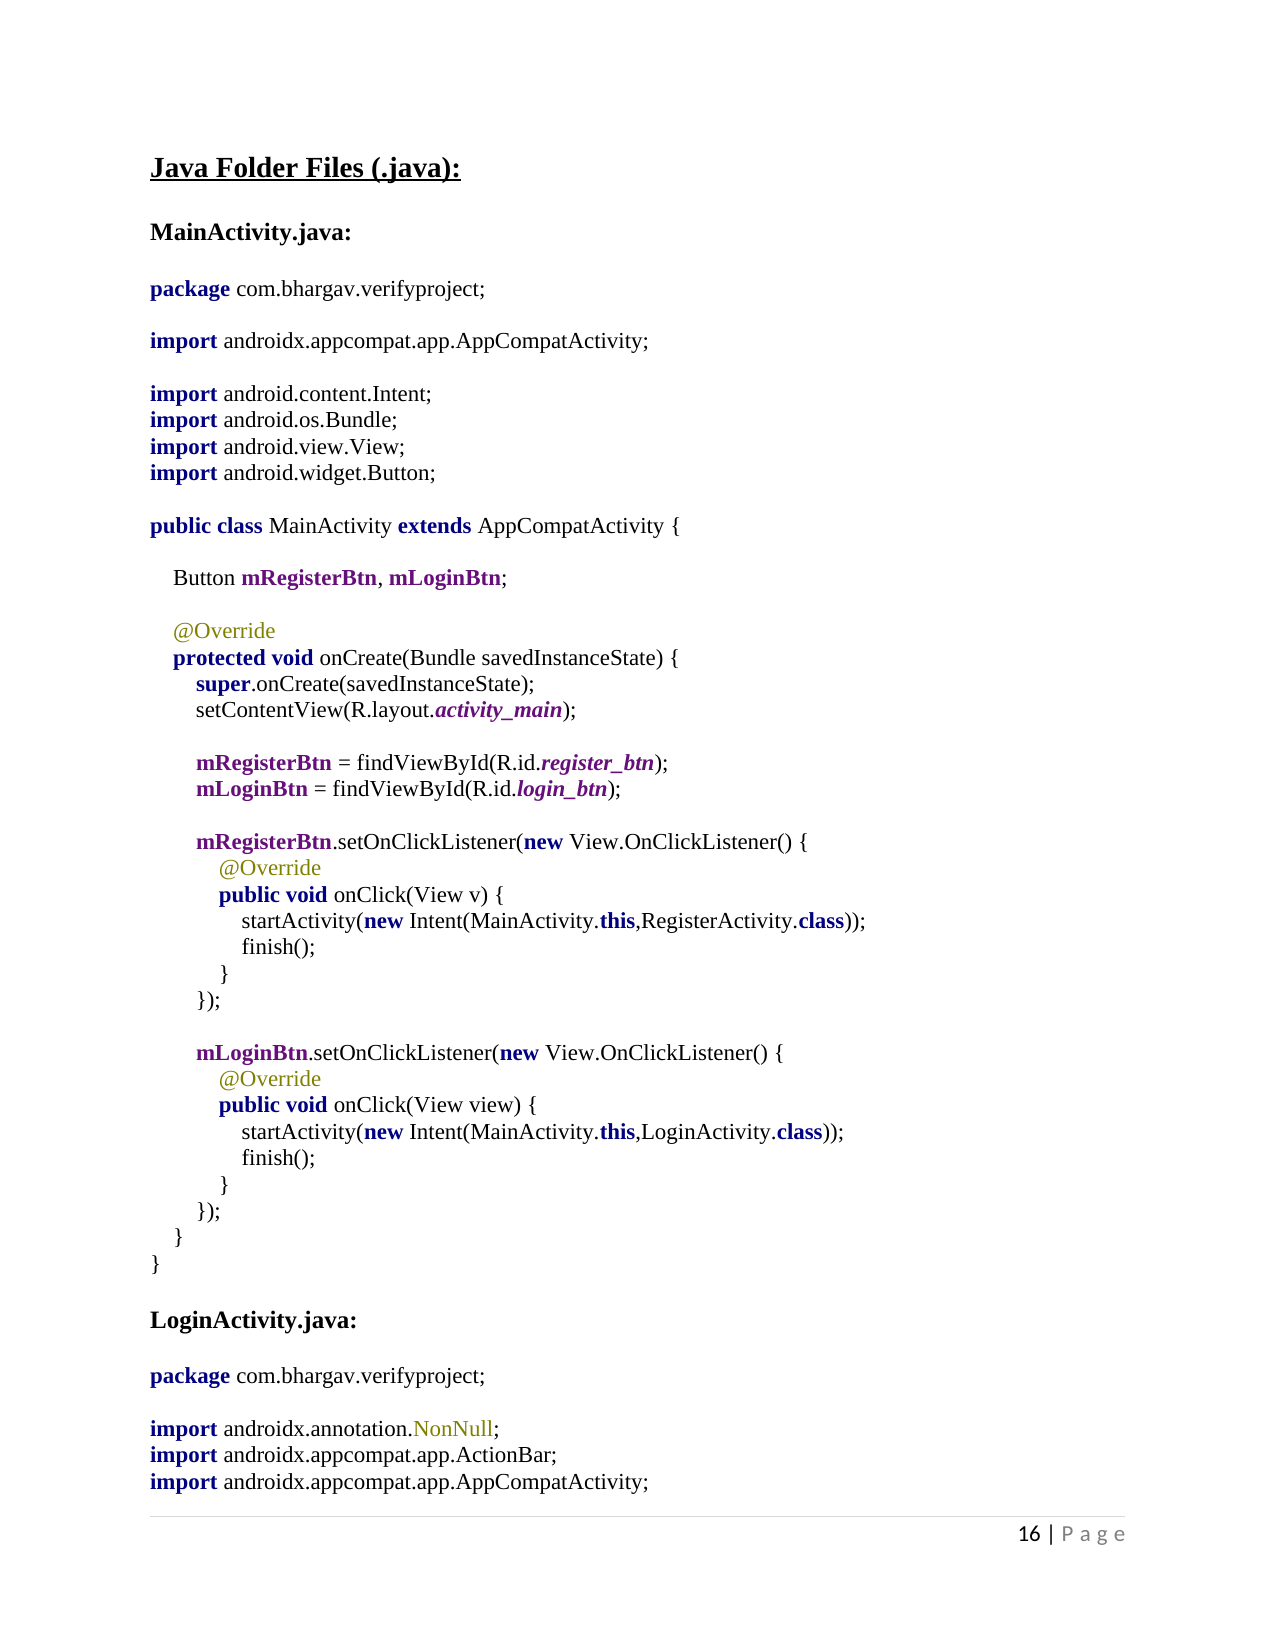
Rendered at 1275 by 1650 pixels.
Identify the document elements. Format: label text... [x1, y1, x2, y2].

text MainActivity.java: [150, 217, 1125, 246]
text package com.bhargav.verifyproject; import androidx.appcompat.app.AppCompatActivity; import android.content.Intent; import android.os.Bundle; import android.view.View; import android.widget.Button; public class MainActivity extends AppCompatActivity { Button mRegisterBtn, mLoginBtn; @Override protected void onCreate(Bundle savedInstanceState) { super.onCreate(savedInstanceState); setContentView(R.layout.activity_main); mRegisterBtn = findViewById(R.id.register_btn); mLoginBtn = findViewById(R.id.login_btn); mRegisterBtn.setOnClickListener(new View.OnClickListener() { @Override public void onClick(View v) { startActivity(new Intent(MainActivity.this,RegisterActivity.class)); finish(); } }); mLoginBtn.setOnClickListener(new View.OnClickListener() { @Override public void onClick(View view) { startActivity(new Intent(MainActivity.this,LoginActivity.class)); finish(); } }); } } [150, 274, 1125, 1276]
text Java Folder Files (.java): [150, 150, 1125, 183]
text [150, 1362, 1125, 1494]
text LoginActivity.java: [150, 1305, 1125, 1333]
